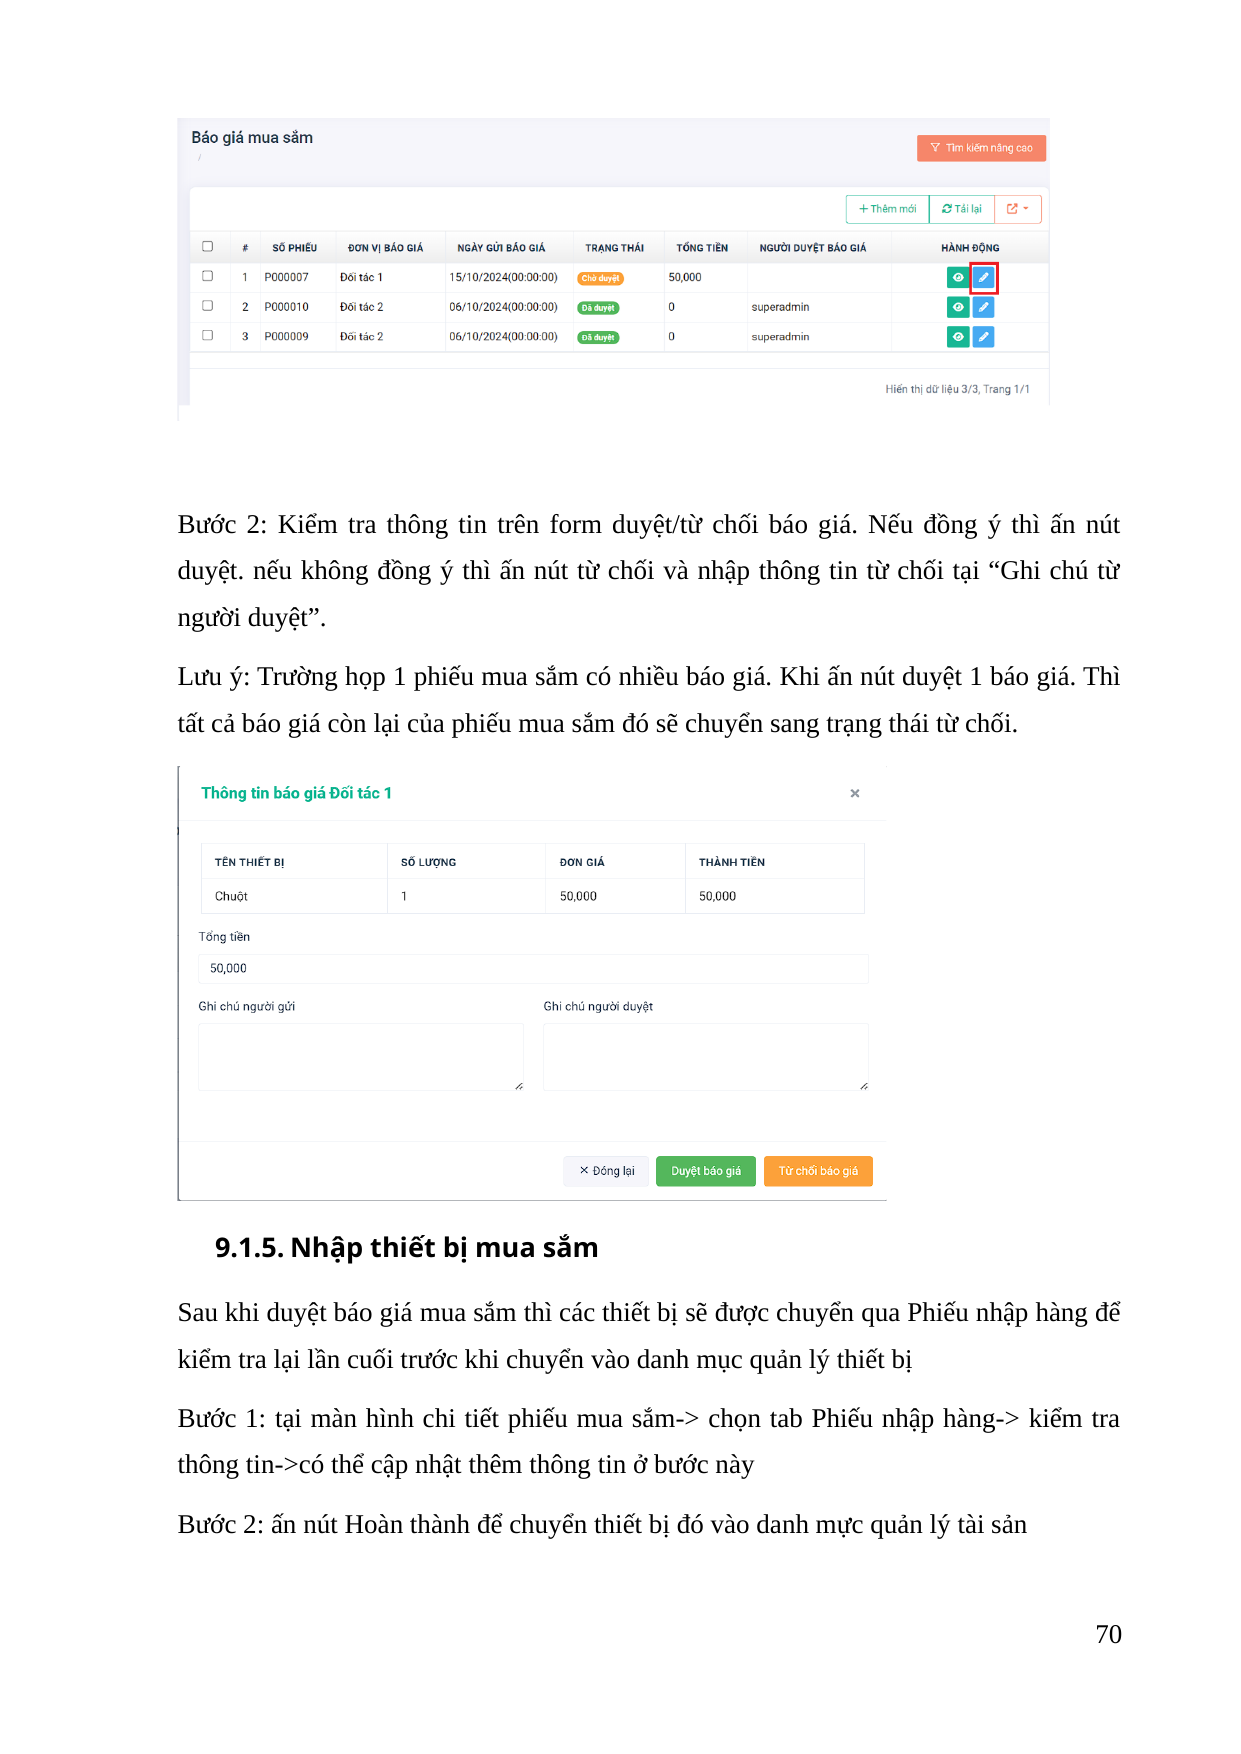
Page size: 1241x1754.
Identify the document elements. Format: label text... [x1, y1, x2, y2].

subtitle Nhập thiết bị mua sắm [215, 1228, 1122, 1265]
text Lưu ý: Trường họp 1 phiếu mua sắm có nhiều báo giá. Khi ấn nút duyệt 1 báo giá. Thì tất cả báo giá còn lại của phiếu mua sắm đó sẽ chuyển sang trạng thái từ chối. [177, 660, 1122, 738]
text Bước 2: Kiểm tra thông tin trên form duyệt/từ chối báo giá. Nếu đồng ý thì ấn nút duyệt. nếu không đồng ý thì ấn nút từ chối và nhập thông tin từ chối tại “Ghi chú từ người duyệt”. [177, 508, 1122, 632]
picture [177, 118, 1050, 421]
text Bước 1: tại màn hình chi tiết phiếu mua sắm-> chọn tab Phiếu nhập hàng-> kiểm tra thông tin->có thể cập nhật thêm thông tin ở bước này [177, 1402, 1122, 1480]
text Sau khi duyệt báo giá mua sắm thì các thiết bị sẽ được chuyển qua Phiếu nhập hàng để kiểm tra lại lần cuối trước khi chuyển vào danh mục quản lý thiết bị [177, 1296, 1122, 1374]
text Bước 2: ấn nút Hoàn thành để chuyển thiết bị đó vào danh mực quản lý tài sản [177, 1508, 1122, 1539]
picture [177, 766, 887, 1201]
